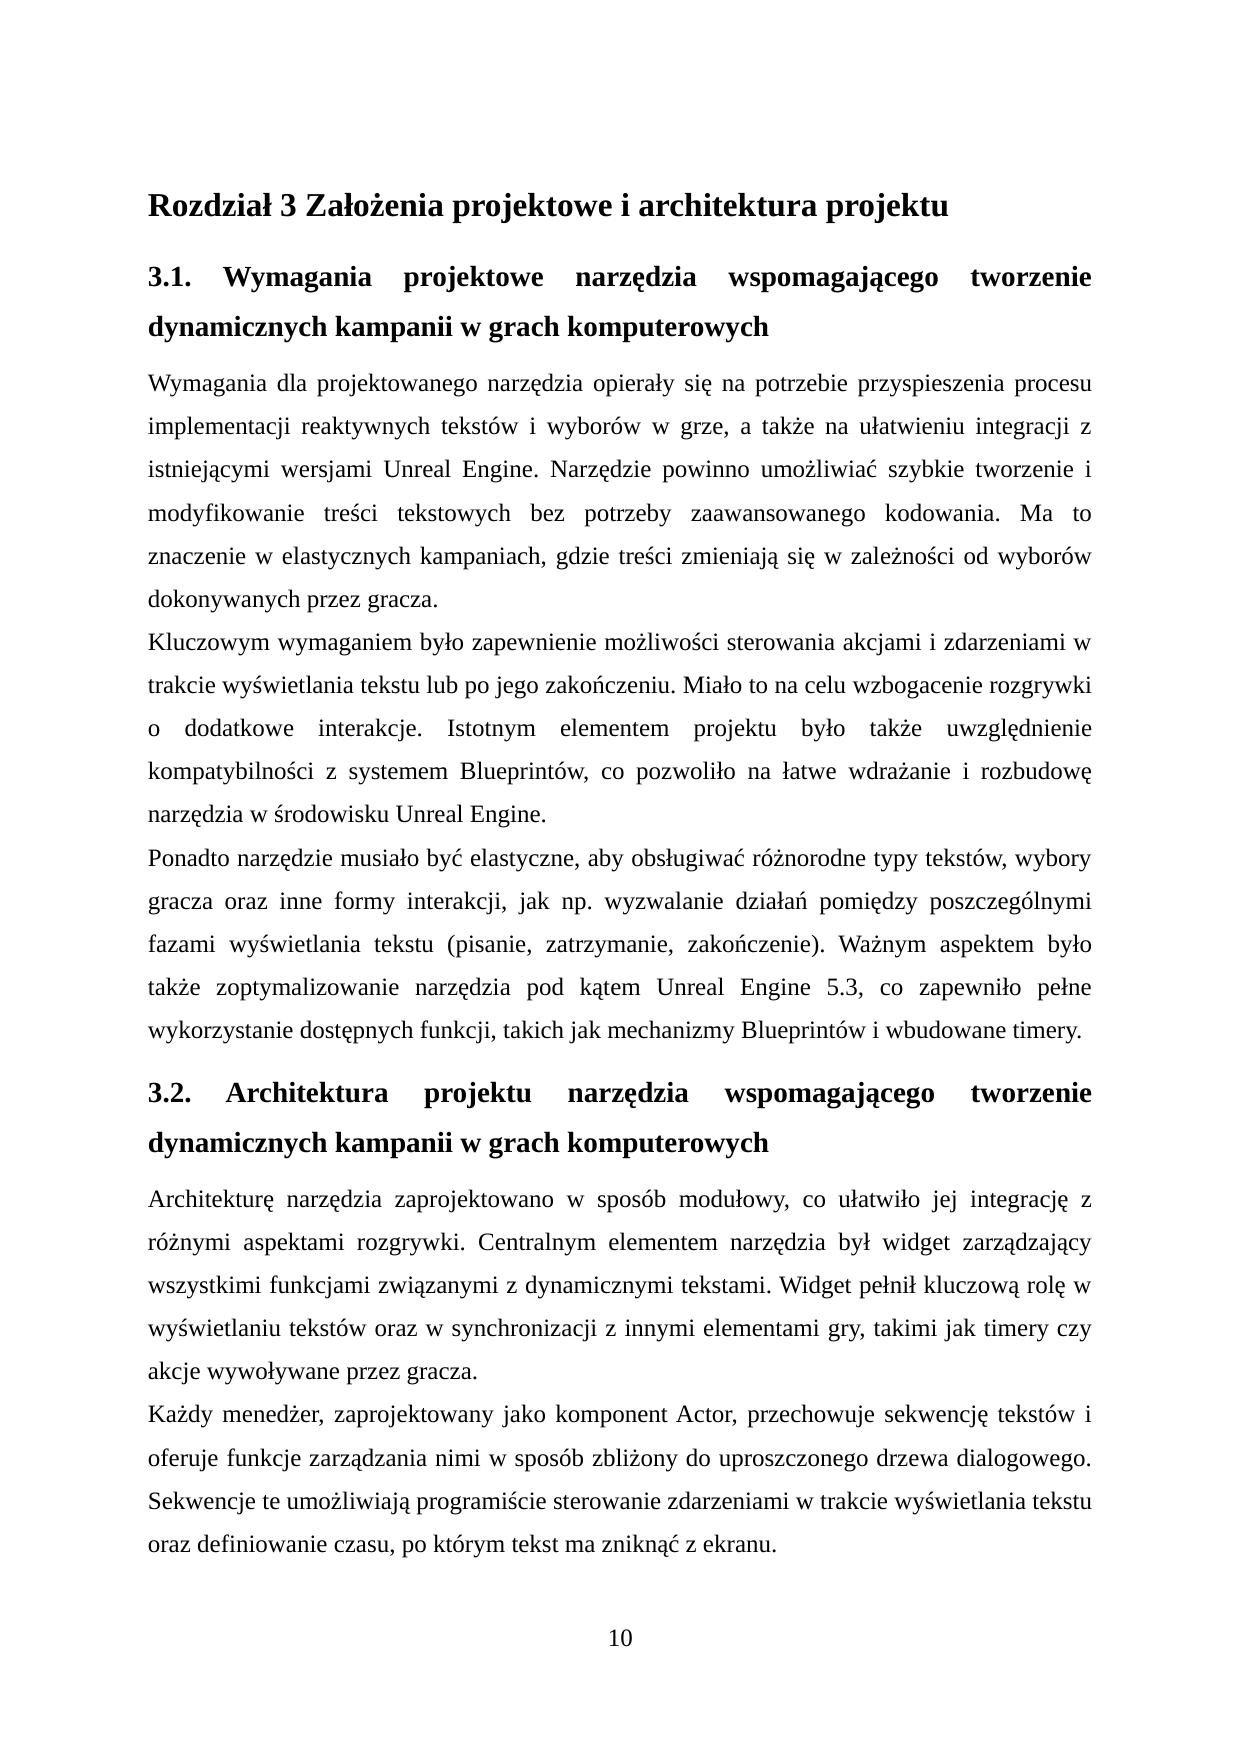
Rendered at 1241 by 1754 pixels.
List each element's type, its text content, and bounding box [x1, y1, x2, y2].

text Architekturę narzędzia zaprojektowano w sposób modułowy, co ułatwiło jej integrację z różnymi aspektami rozgrywki. Centralnym elementem narzędzia był widget zarządzający wszystkimi funkcjami związanymi z dynamicznymi tekstami. Widget pełnił kluczową rolę w wyświetlaniu tekstów oraz w synchronizacji z innymi elementami gry, takimi jak timery czy akcje wywoływane przez gracza. [148, 1184, 1093, 1385]
subtitle 3.2. Architektura projektu narzędzia wspomagającego tworzenie dynamicznych kampanii w grach komputerowych [148, 1075, 1093, 1159]
subtitle 3.1. Wymagania projektowe narzędzia wspomagającego tworzenie dynamicznych kampanii w grach komputerowych [148, 259, 1093, 343]
text Wymagania dla projektowanego narzędzia opierały się na potrzebie przyspieszenia procesu implementacji reaktywnych tekstów i wyborów w grze, a także na ułatwieniu integracji z istniejącymi wersjami Unreal Engine. Narzędzie powinno umożliwiać szybkie tworzenie i modyfikowanie treści tekstowych bez potrzeby zaawansowanego kodowania. Ma to znaczenie w elastycznych kampaniach, gdzie treści zmieniają się w zależności od wyborów dokonywanych przez gracza. [148, 368, 1093, 613]
text Ponadto narzędzie musiało być elastyczne, aby obsługiwać różnorodne typy tekstów, wybory gracza oraz inne formy interakcji, jak np. wyzwalanie działań pomiędzy poszczególnymi fazami wyświetlania tekstu (pisanie, zatrzymanie, zakończenie). Ważnym aspektem było także zoptymalizowanie narzędzia pod kątem Unreal Engine 5.3, co zapewniło pełne wykorzystanie dostępnych funkcji, takich jak mechanizmy Blueprintów i wbudowane timery. [148, 843, 1093, 1044]
text Kluczowym wymaganiem było zapewnienie możliwości sterowania akcjami i zdarzeniami w trakcie wyświetlania tekstu lub po jego zakończeniu. Miało to na celu wzbogacenie rozgrywki o dodatkowe interakcje. Istotnym elementem projektu było także uwzględnienie kompatybilności z systemem Blueprintów, co pozwoliło na łatwe wdrażanie i rozbudowę narzędzia w środowisku Unreal Engine. [148, 627, 1093, 828]
subtitle Rozdział 3 Założenia projektowe i architektura projektu [148, 185, 1093, 223]
text Każdy menedżer, zaprojektowany jako komponent Actor, przechowuje sekwencję tekstów i oferuje funkcje zarządzania nimi w sposób zbliżony do uproszczonego drzewa dialogowego. Sekwencje te umożliwiają programiście sterowanie zdarzeniami w trakcie wyświetlania tekstu oraz definiowanie czasu, po którym tekst ma zniknąć z ekranu. [148, 1399, 1093, 1558]
